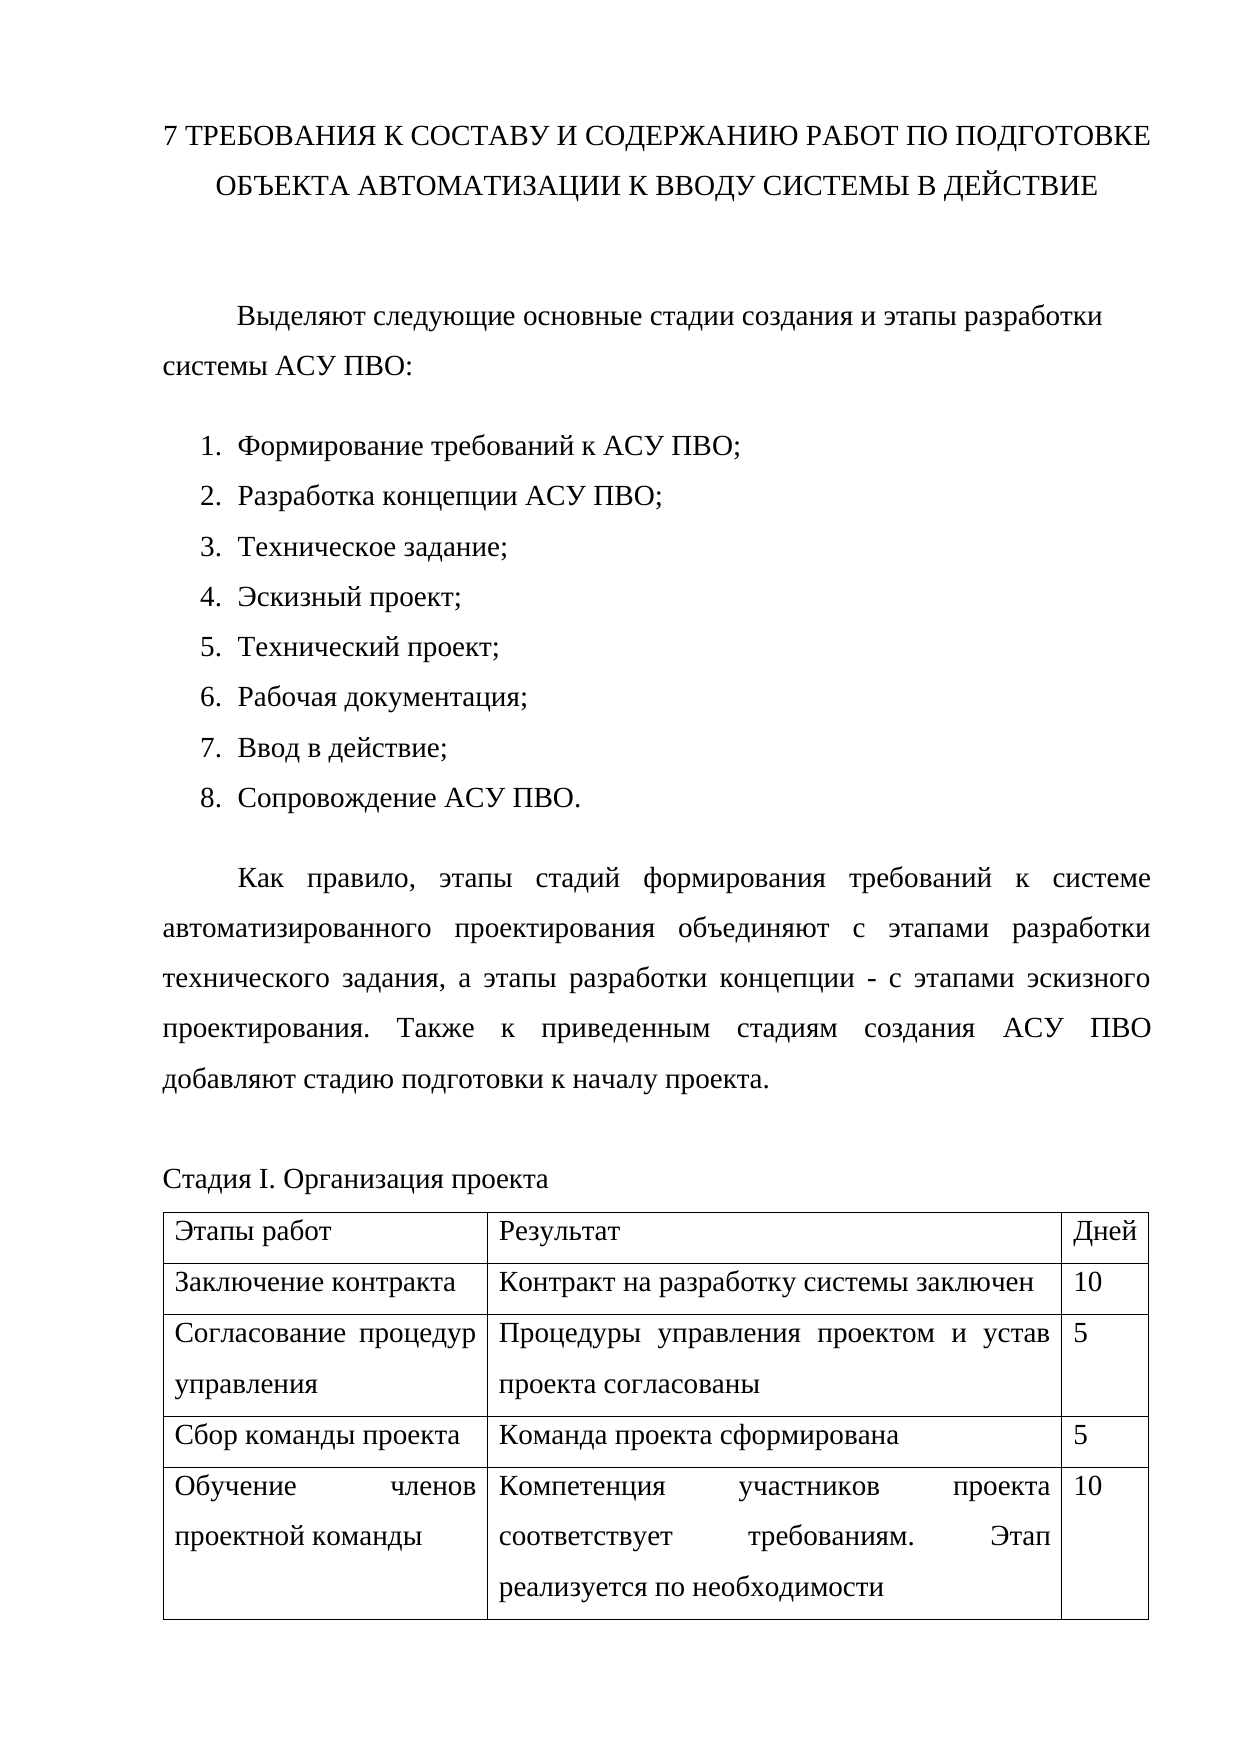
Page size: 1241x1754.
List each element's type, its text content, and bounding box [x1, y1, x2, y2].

list Разработка концепции АСУ ПВО; [200, 478, 1152, 512]
table_cell Команда проекта сформирована [488, 1417, 1061, 1467]
table_cell 5 [1062, 1417, 1148, 1467]
table_cell Сбор команды проекта [164, 1417, 487, 1467]
table_cell 10 [1062, 1264, 1148, 1314]
text Как правило, этапы стадий формирования требований к системе автоматизированного проектирования объединяют с этапами разработки технического задания, а этапы разработки концепции - с этапами эскизного проектирования. Также к приведенным стадиям создания АСУ ПВО добавляют стадию подготовки к началу проекта. [162, 860, 1152, 1094]
table_cell Процедуры управления проектом и устав проекта согласованы [488, 1315, 1061, 1416]
table_cell Контракт на разработку системы заключен [488, 1264, 1061, 1314]
list Рабочая документация; [200, 679, 1152, 713]
table_header Результат [488, 1213, 1061, 1263]
text Выделяют следующие основные стадии создания и этапы разработки системы АСУ ПВО: [162, 298, 1152, 382]
text 7 ТРЕБОВАНИЯ К СОСТАВУ И СОДЕРЖАНИЮ РАБОТ ПО ПОДГОТОВКЕ ОБЪЕКТА АВТОМАТИЗАЦИИ К ВВОДУ СИСТЕМЫ В ДЕЙСТВИЕ [162, 118, 1152, 202]
table_cell Заключение контракта [164, 1264, 487, 1314]
table_cell Согласование процедур управления [164, 1315, 487, 1416]
table_cell Обучение членов проектной команды [164, 1468, 487, 1619]
table_cell 10 [1062, 1468, 1148, 1619]
list Формирование требований к АСУ ПВО; [200, 428, 1152, 462]
list Техническое задание; [200, 529, 1152, 562]
table_cell Компетенция участников проекта соответствует требованиям. Этап реализуется по необходимости [488, 1468, 1061, 1619]
text Стадия I. Организация проекта [162, 1162, 1152, 1195]
list Ввод в действие; [200, 730, 1152, 763]
table_cell 5 [1062, 1315, 1148, 1416]
list Сопровождение АСУ ПВО. [200, 780, 1152, 814]
list Эскизный проект; [200, 579, 1152, 612]
table_header Этапы работ [164, 1213, 487, 1263]
table_header Дней [1062, 1213, 1148, 1263]
list Технический проект; [200, 629, 1152, 663]
